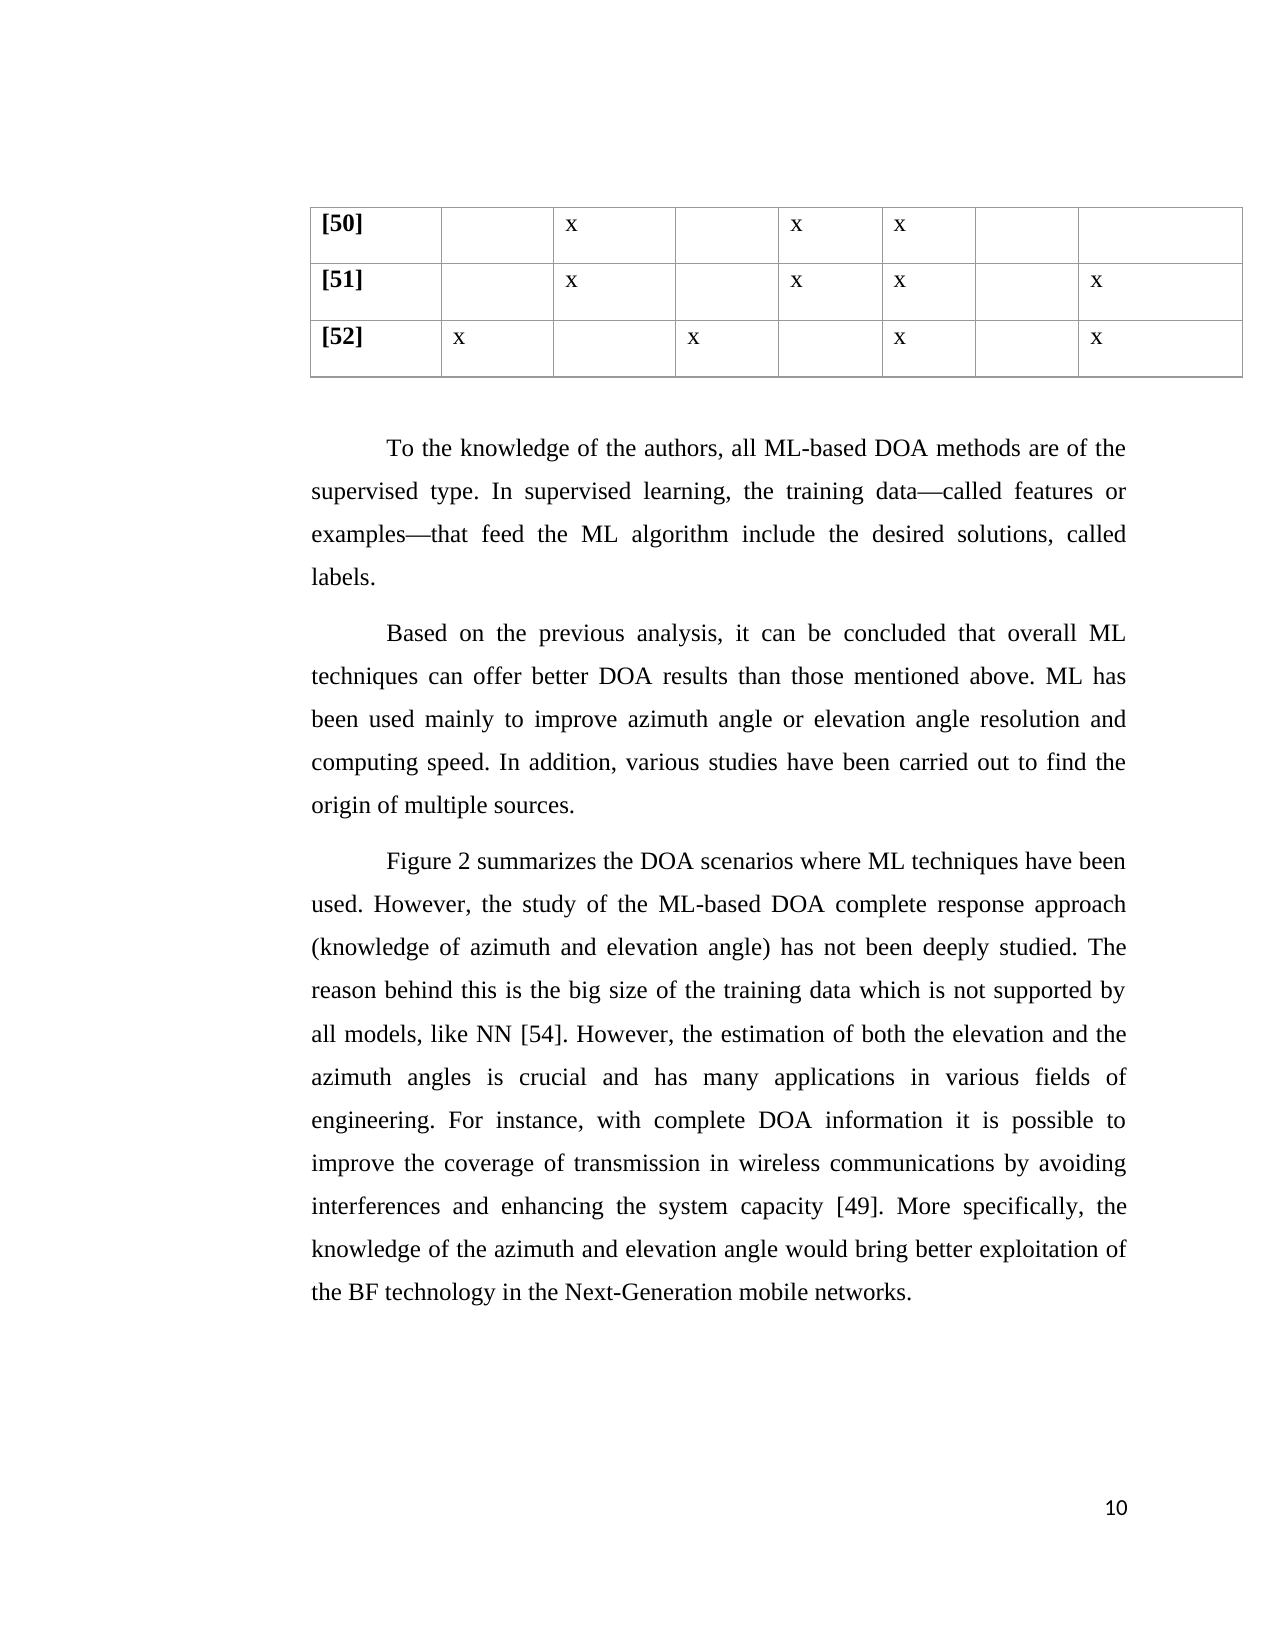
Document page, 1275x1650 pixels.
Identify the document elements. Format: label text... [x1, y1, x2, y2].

table_cell [442, 208, 553, 263]
table_cell x [779, 208, 882, 263]
table_cell x [554, 208, 675, 263]
table_cell [676, 264, 778, 320]
text Figure 2 summarizes the DOA scenarios where ML techniques have been used. However, the study of the ML-based DOA complete response approach (knowledge of azimuth and elevation angle) has not been deeply studied. The reason behind this is the big size of the training data which is not supported by all models, like NN [54]. However, the estimation of both the elevation and the azimuth angles is crucial and has many applications in various fields of engineering. For instance, with complete DOA information it is possible to improve the coverage of transmission in wireless communications by avoiding interferences and enhancing the system capacity [49]. More specifically, the knowledge of the azimuth and elevation angle would bring better exploitation of the BF technology in the Next-Generation mobile networks. [311, 846, 1127, 1306]
table_cell x [883, 208, 975, 263]
table_cell [976, 264, 1078, 320]
table_cell x [779, 264, 882, 320]
table_cell x [554, 264, 675, 320]
table_cell x [883, 321, 975, 376]
table_cell x [1079, 321, 1242, 376]
table_cell [779, 321, 882, 376]
table_cell [51] [311, 264, 441, 320]
table_cell [52] [311, 321, 441, 376]
table_cell [976, 321, 1078, 376]
table_cell [676, 208, 778, 263]
text To the knowledge of the authors, all ML-based DOA methods are of the supervised type. In supervised learning, the training data—called features or examples—that feed the ML algorithm include the desired solutions, called labels. [311, 433, 1127, 591]
table_cell x [1079, 264, 1242, 320]
table_cell [976, 208, 1078, 263]
table_cell x [676, 321, 778, 376]
table_cell [442, 264, 553, 320]
table_cell [50] [311, 208, 441, 263]
table_cell x [883, 264, 975, 320]
table_cell x [442, 321, 553, 376]
text Based on the previous analysis, it can be concluded that overall ML techniques can offer better DOA results than those mentioned above. ML has been used mainly to improve azimuth angle or elevation angle resolution and computing speed. In addition, various studies have been carried out to find the origin of multiple sources. [311, 618, 1127, 819]
table_cell [1079, 208, 1242, 263]
table_cell [554, 321, 675, 376]
